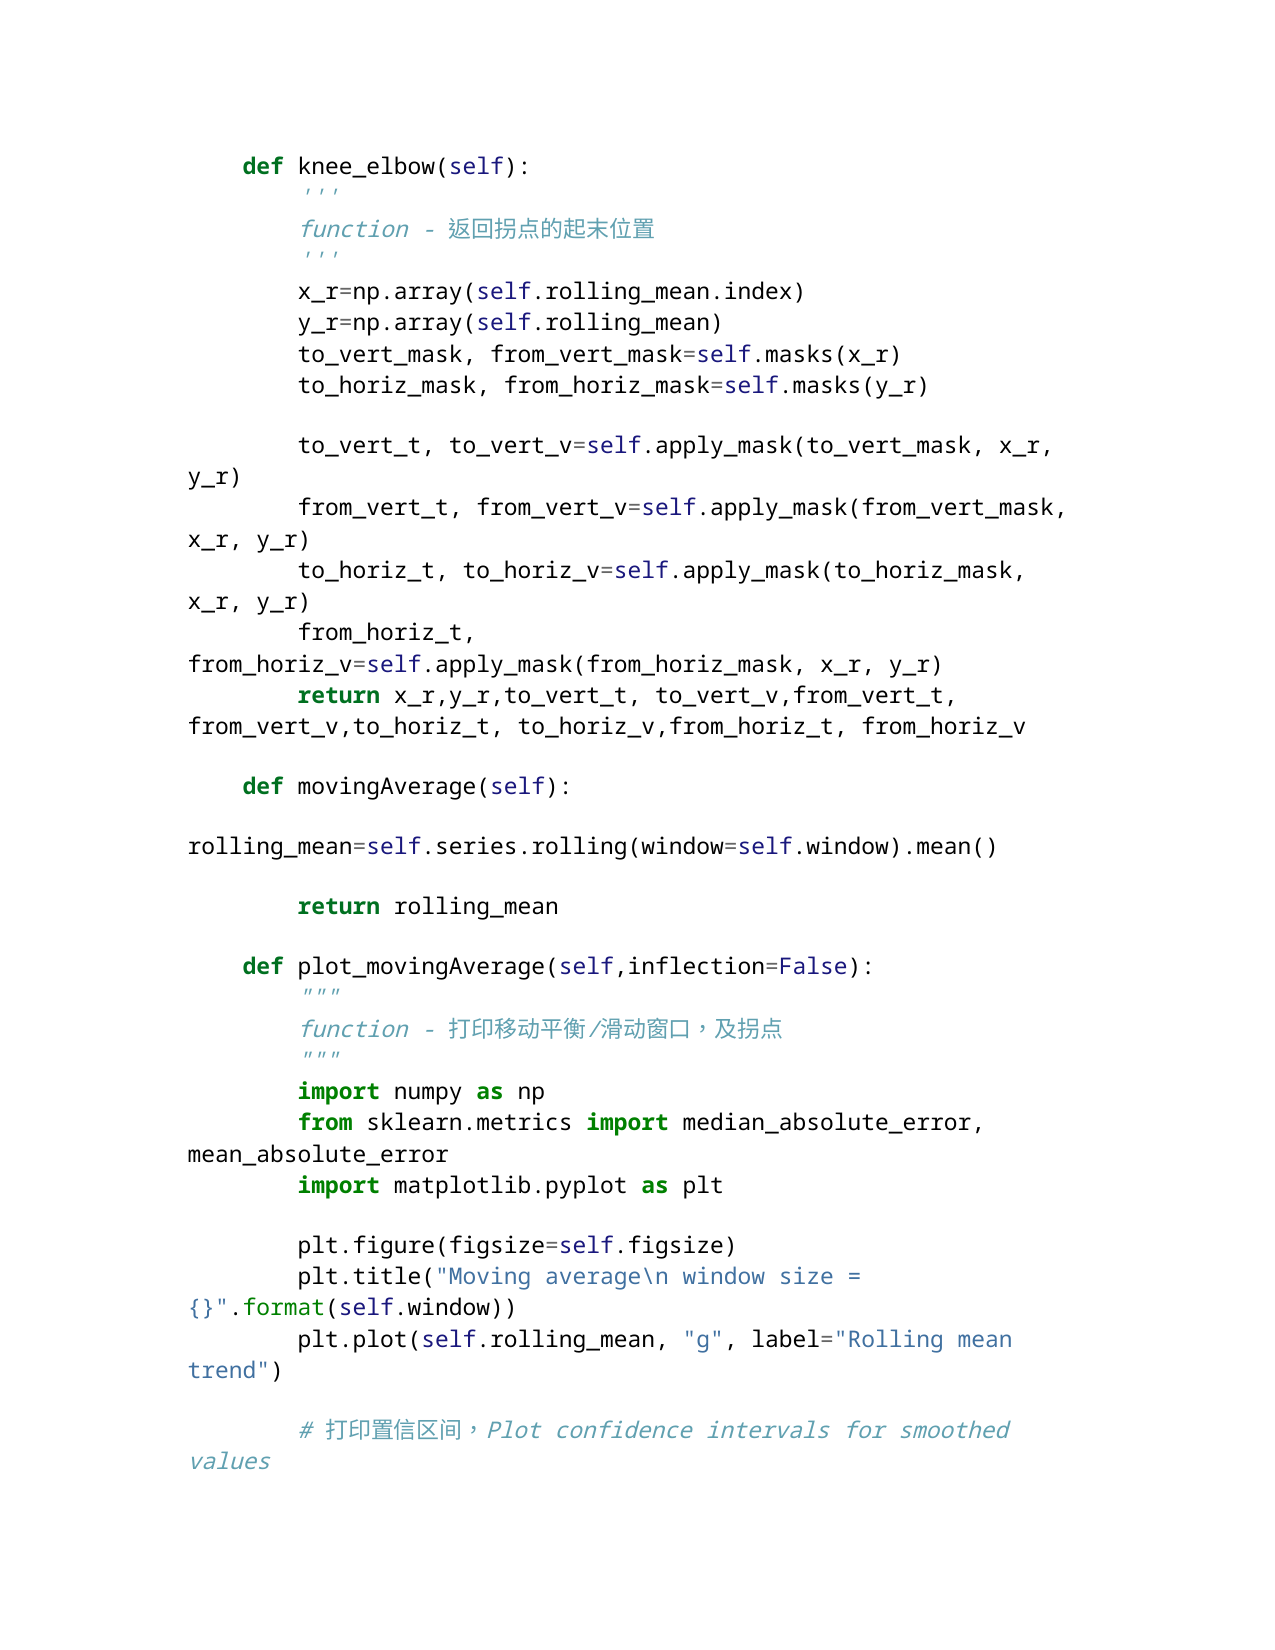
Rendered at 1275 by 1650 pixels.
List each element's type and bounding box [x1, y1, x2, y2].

text [187, 150, 1087, 1476]
